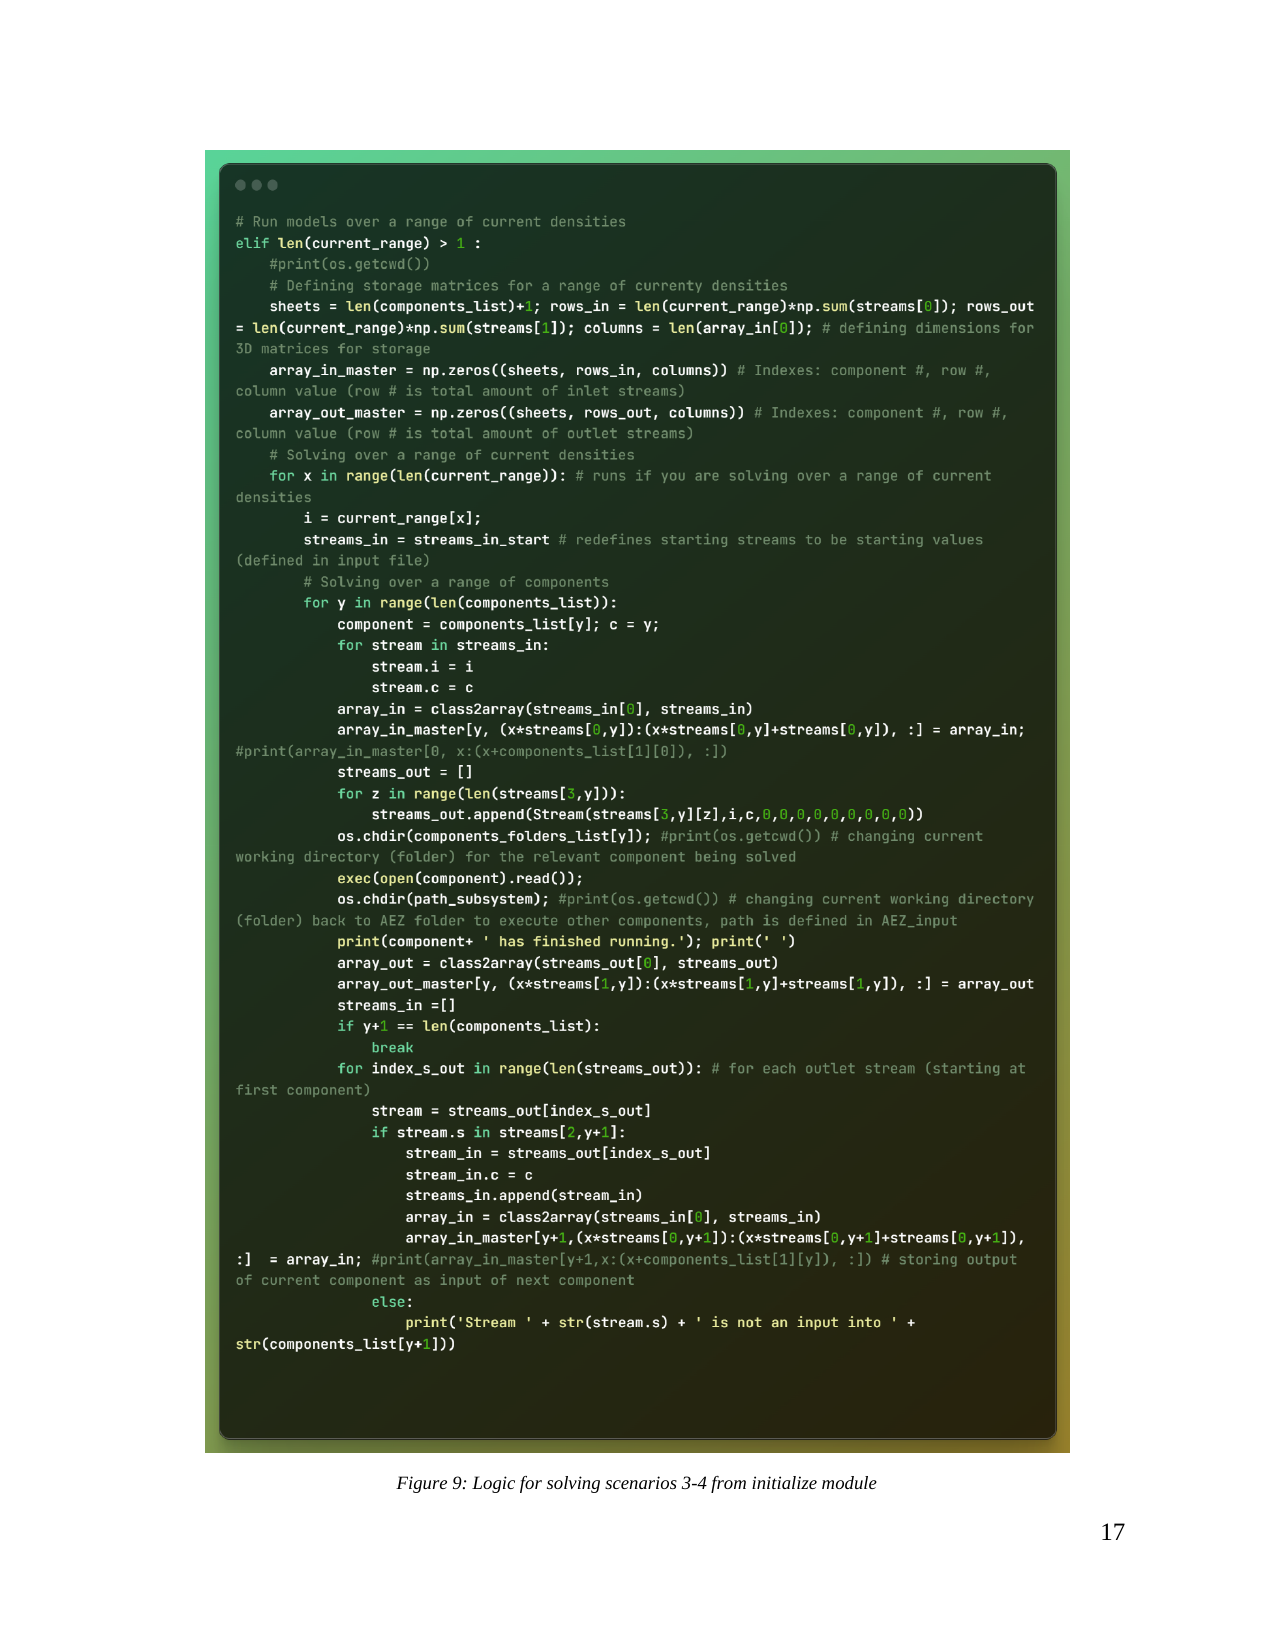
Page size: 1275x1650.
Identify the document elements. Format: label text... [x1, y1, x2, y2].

picture [205, 150, 1070, 1453]
